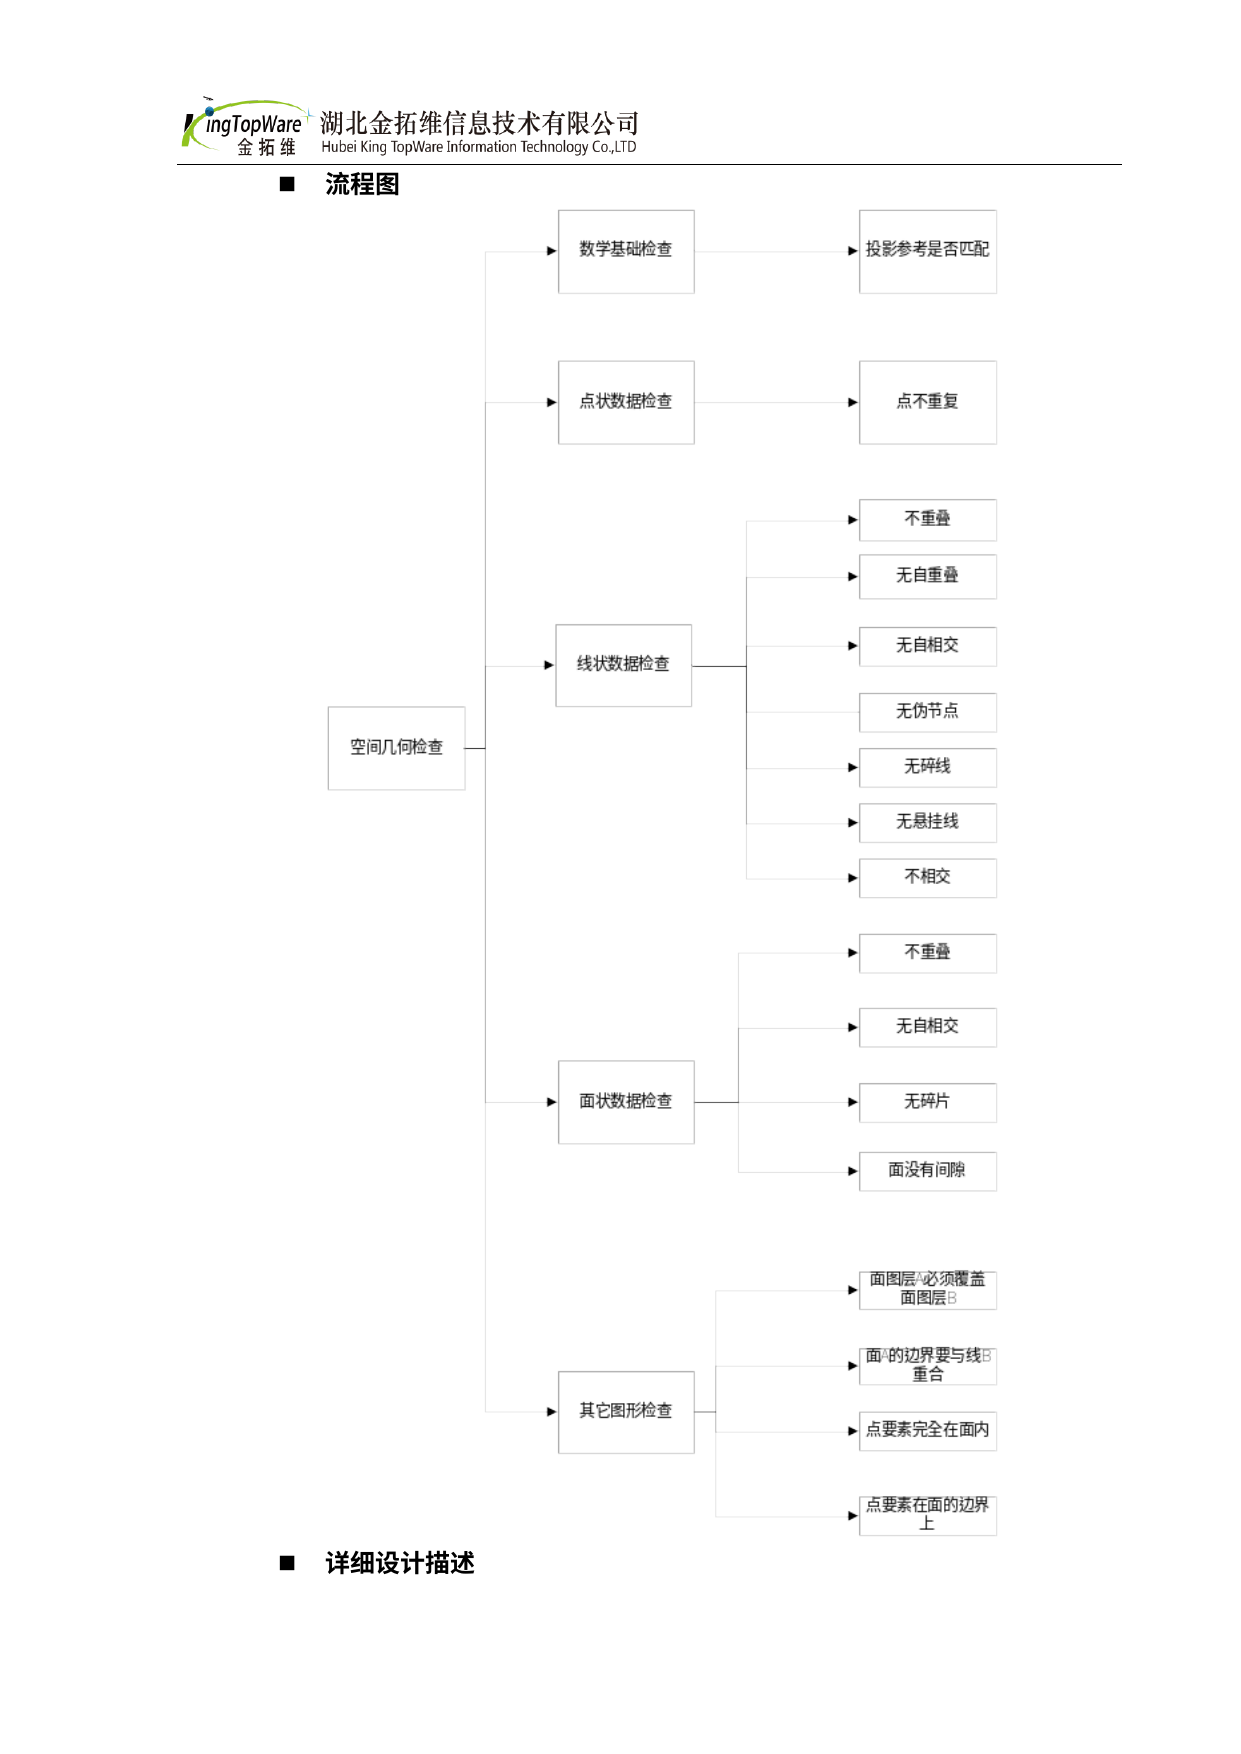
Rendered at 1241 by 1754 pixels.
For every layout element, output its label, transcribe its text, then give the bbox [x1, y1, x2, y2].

picture [177, 88, 643, 164]
list 流程图 [278, 165, 1122, 201]
list 详细设计描述 [278, 1544, 1122, 1580]
